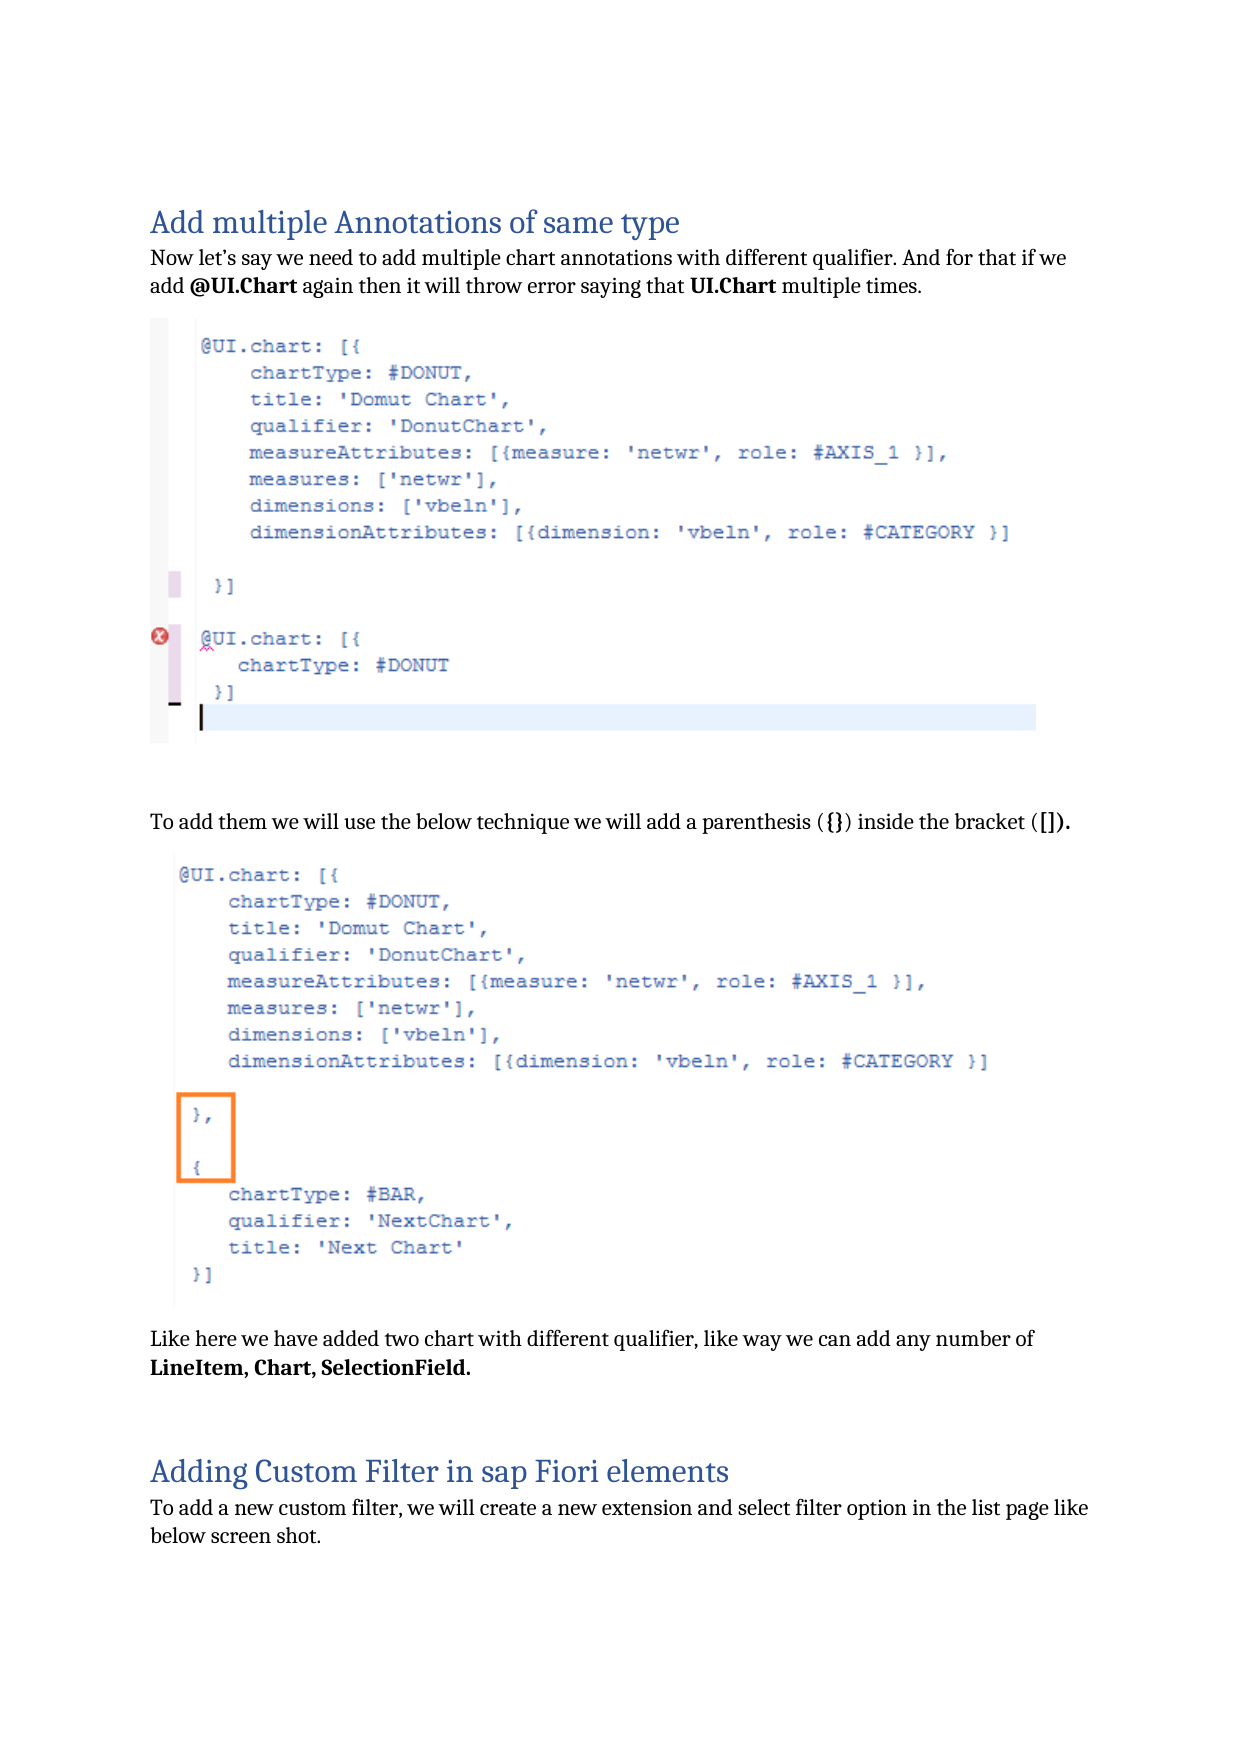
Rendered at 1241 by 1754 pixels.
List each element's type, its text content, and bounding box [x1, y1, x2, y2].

text To add a new custom filter, we will create a new extension and select filter option in the list page like below screen shot. [150, 1494, 1090, 1549]
text Now let’s say we need to add multiple chart annotations with different qualifier. And for that if we add @UI.Chart again then it will throw error saying that UI.Chart multiple times. [150, 245, 1090, 299]
subtitle Adding Custom Filter in sap Fiori elements [150, 1453, 1090, 1491]
text To add them we will use the below technique we will add a parenthesis ({}) inside the bracket ([]). [150, 809, 1090, 835]
text Like here we have added two chart with different qualifier, like way we can add any number of LineItem, Chart, SelectionField. [150, 1326, 1090, 1381]
picture [150, 318, 1036, 745]
picture [150, 853, 1052, 1307]
subtitle Add multiple Annotations of same type [150, 203, 1090, 242]
